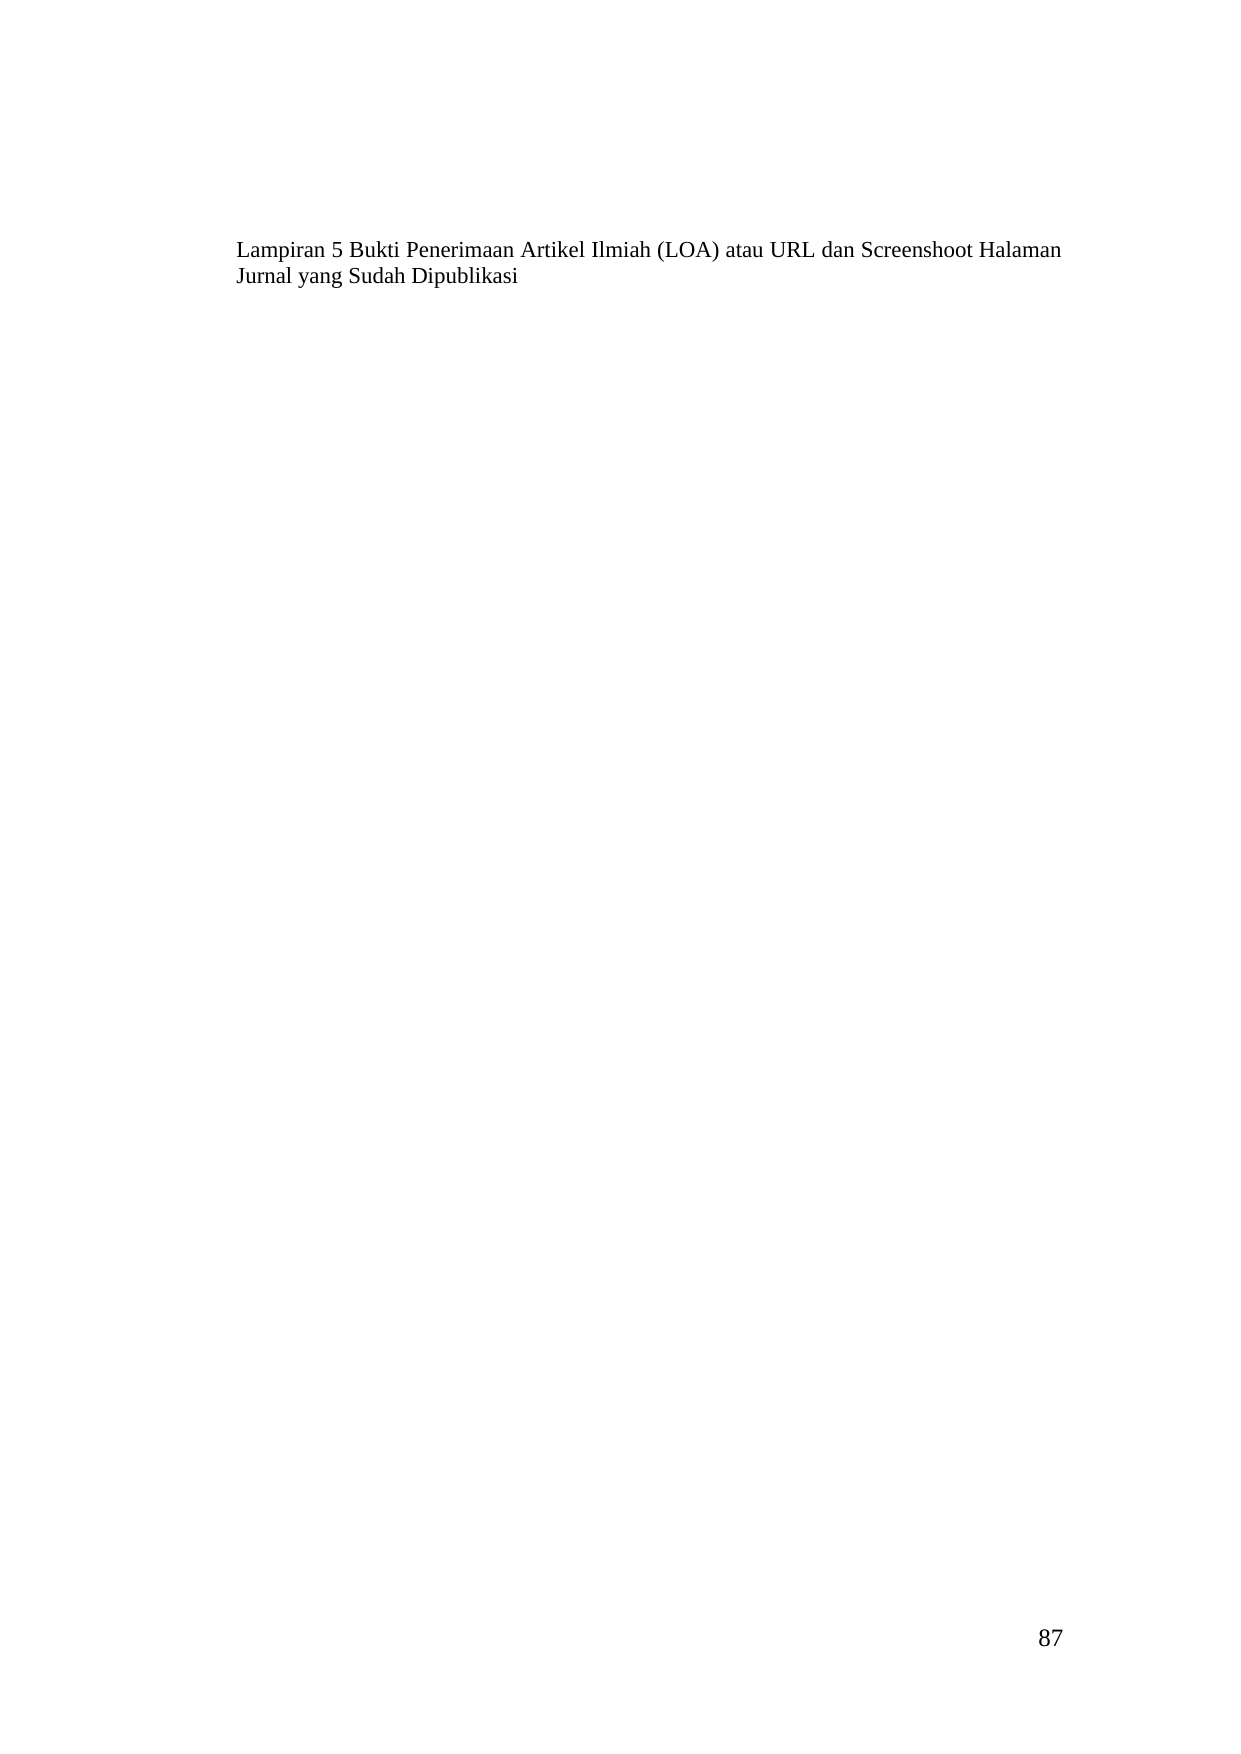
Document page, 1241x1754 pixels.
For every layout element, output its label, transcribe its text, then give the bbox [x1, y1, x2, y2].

text Lampiran 5 Bukti Penerimaan Artikel Ilmiah (LOA) atau URL dan Screenshoot Halaman Jurnal yang Sudah Dipublikasi [236, 236, 1063, 289]
